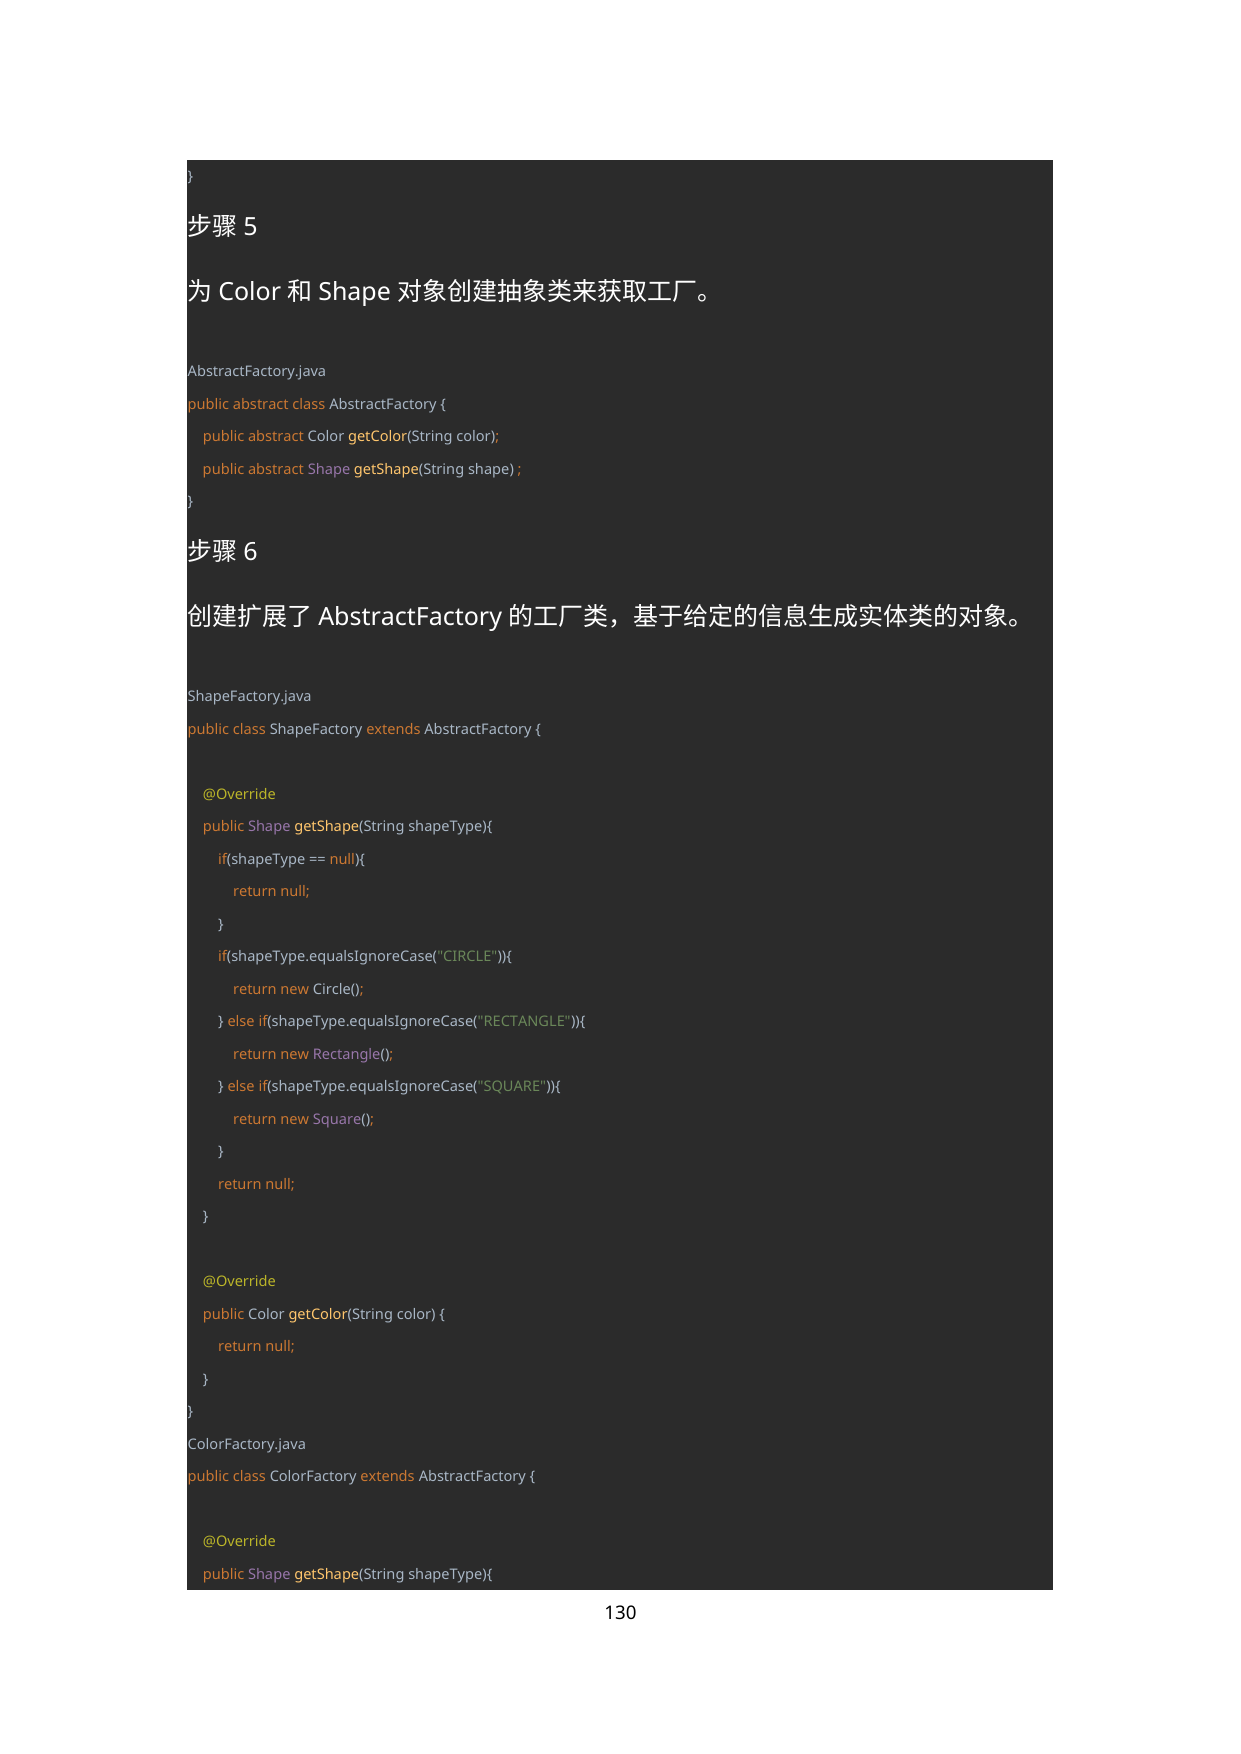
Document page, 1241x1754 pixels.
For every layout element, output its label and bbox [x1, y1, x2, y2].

text [187, 160, 1053, 1590]
